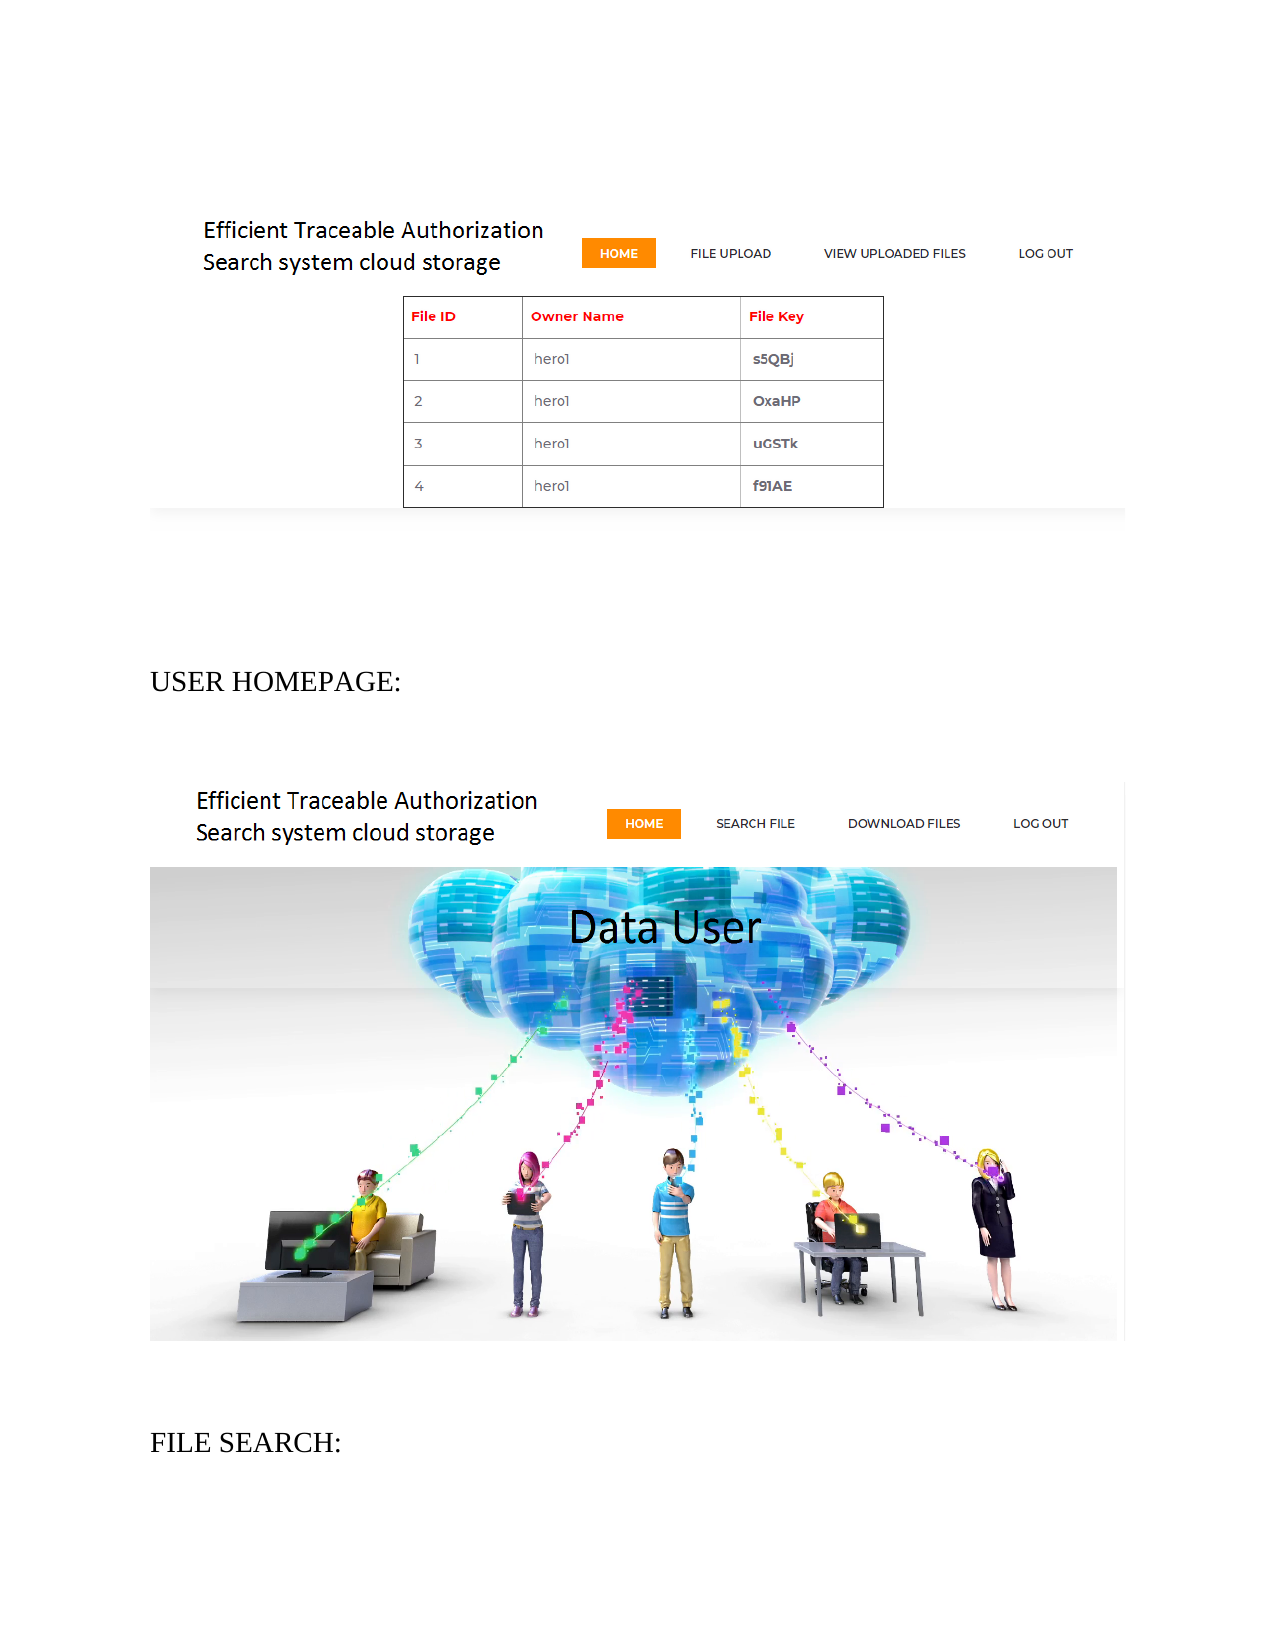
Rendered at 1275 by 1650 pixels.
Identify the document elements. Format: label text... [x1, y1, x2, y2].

picture [150, 209, 1125, 580]
text USER HOMEPAGE: [150, 664, 1125, 697]
text FILE SEARCH: [150, 1425, 1125, 1458]
picture [150, 782, 1125, 1341]
